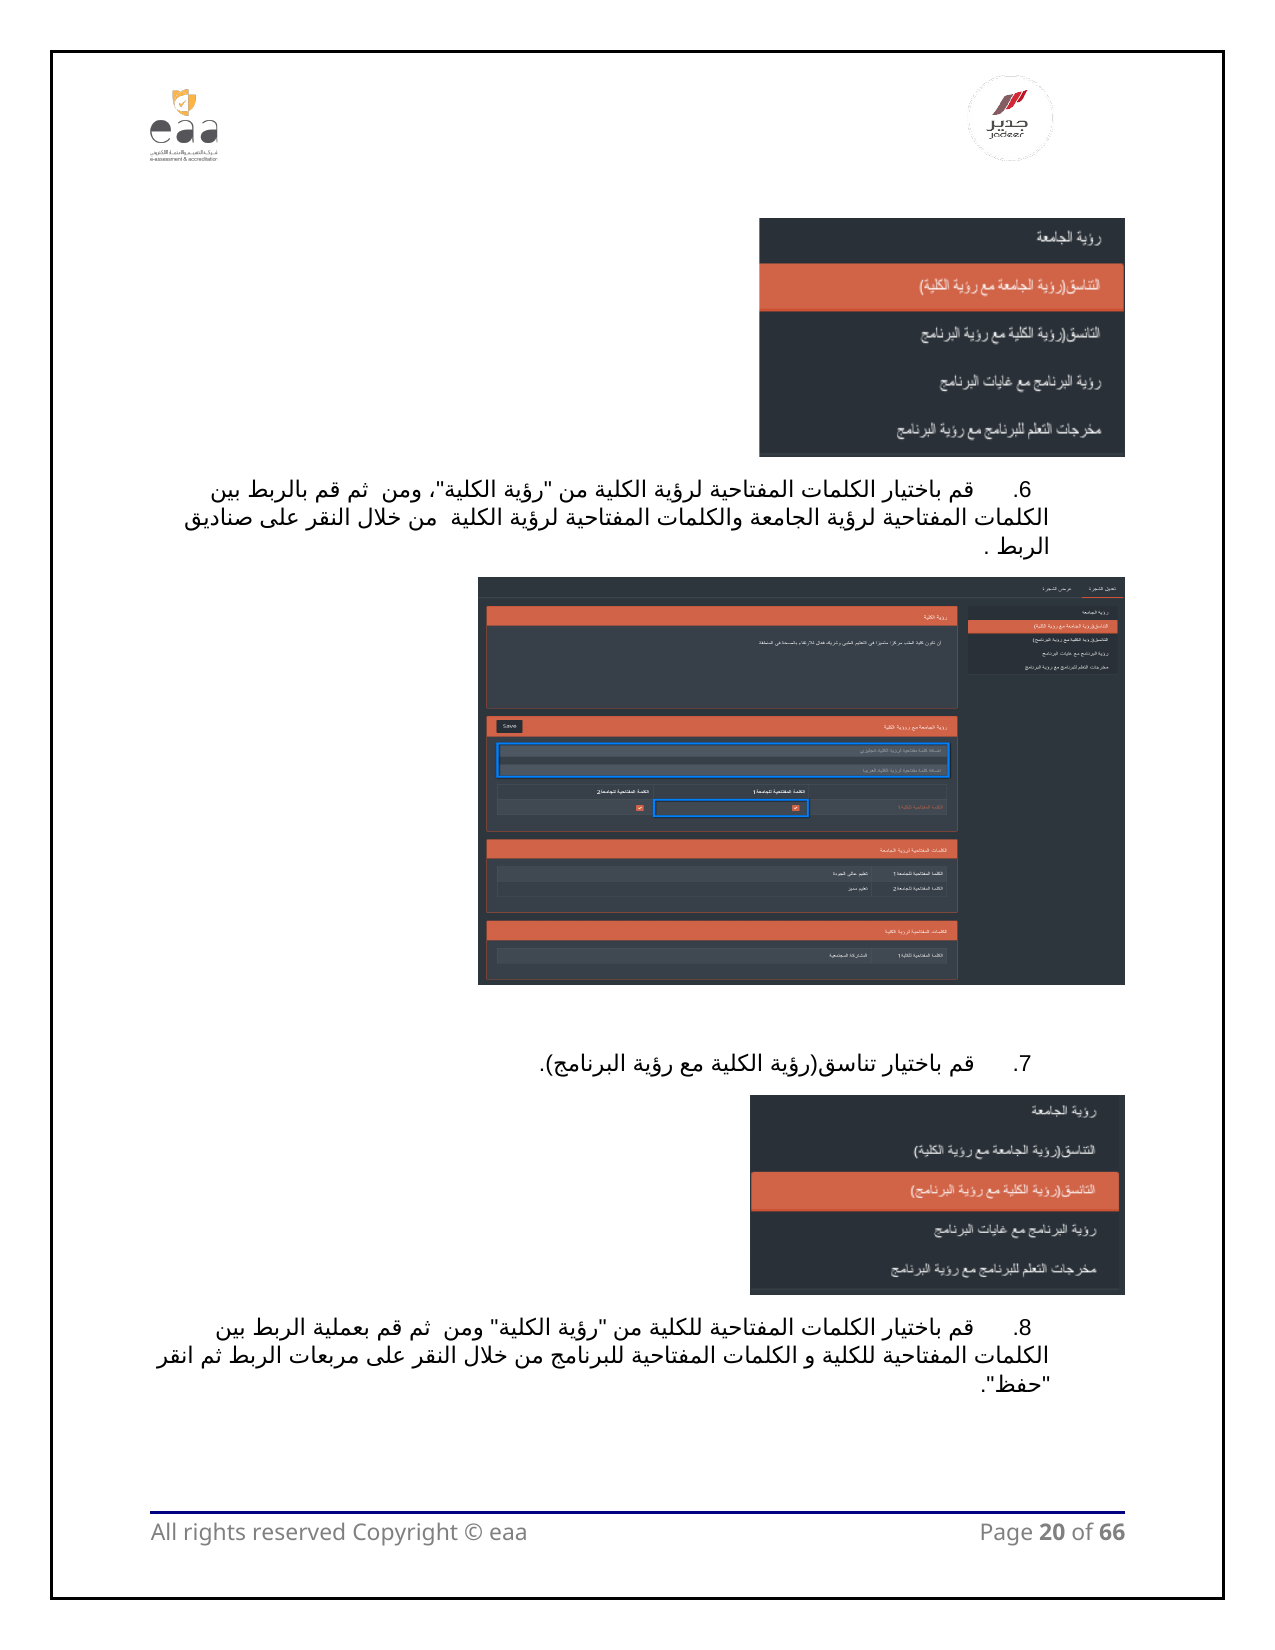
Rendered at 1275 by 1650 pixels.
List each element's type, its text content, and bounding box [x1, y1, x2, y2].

list قم باختيار الكلمات المفتاحية للكلية من "رؤية الكلية" ومن ثم قم بعملية الربط بين الكلمات المفتاحية للكلية و الكلمات المفتاحية للبرنامج من خلال النقر على مربعات الربط ثم انقر "حفظ". [150, 1314, 1050, 1397]
picture [150, 89, 218, 161]
picture [759, 218, 1125, 457]
picture [750, 1095, 1125, 1295]
picture [967, 75, 1054, 161]
picture [478, 577, 1125, 985]
list قم باختيار الكلمات المفتاحية لرؤية الكلية من "رؤية الكلية"، ومن ثم قم بالربط بين الكلمات المفتاحية لرؤية الجامعة والكلمات المفتاحية لرؤية الكلية من خلال النقر على صناديق الربط . [150, 476, 1050, 559]
list قم باختيار تناسق(رؤية الكلية مع رؤية البرنامج). [150, 1050, 1050, 1076]
